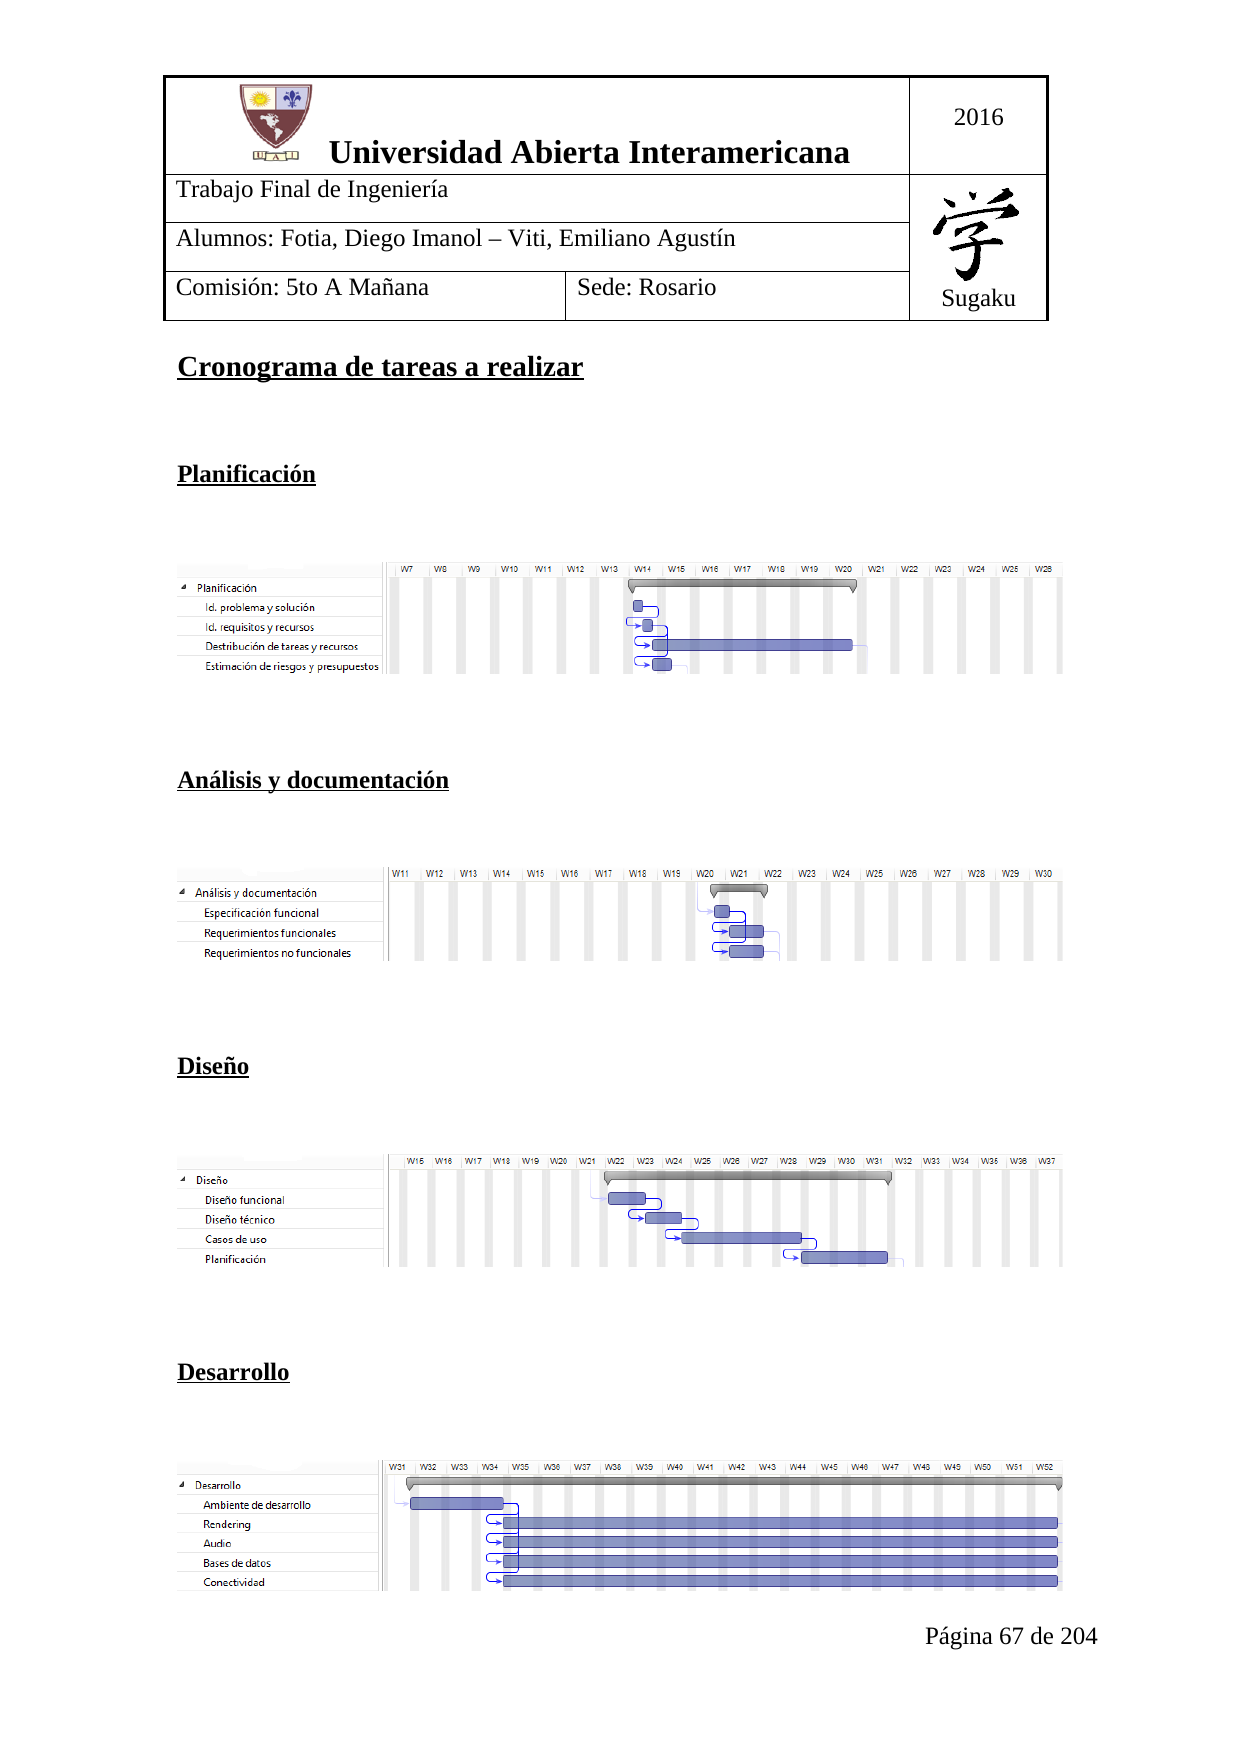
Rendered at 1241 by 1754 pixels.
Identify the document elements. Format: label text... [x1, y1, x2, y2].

picture [223, 78, 329, 164]
subtitle Análisis y documentación [177, 765, 1063, 794]
picture [927, 181, 1030, 284]
picture [177, 867, 1063, 961]
picture [177, 1154, 1063, 1267]
subtitle Planificación [177, 459, 1063, 488]
picture [177, 562, 1063, 674]
subtitle Cronograma de tareas a realizar [177, 349, 1063, 383]
subtitle Desarrollo [177, 1357, 1063, 1386]
picture [177, 1460, 1063, 1591]
subtitle Diseño [177, 1051, 1063, 1080]
